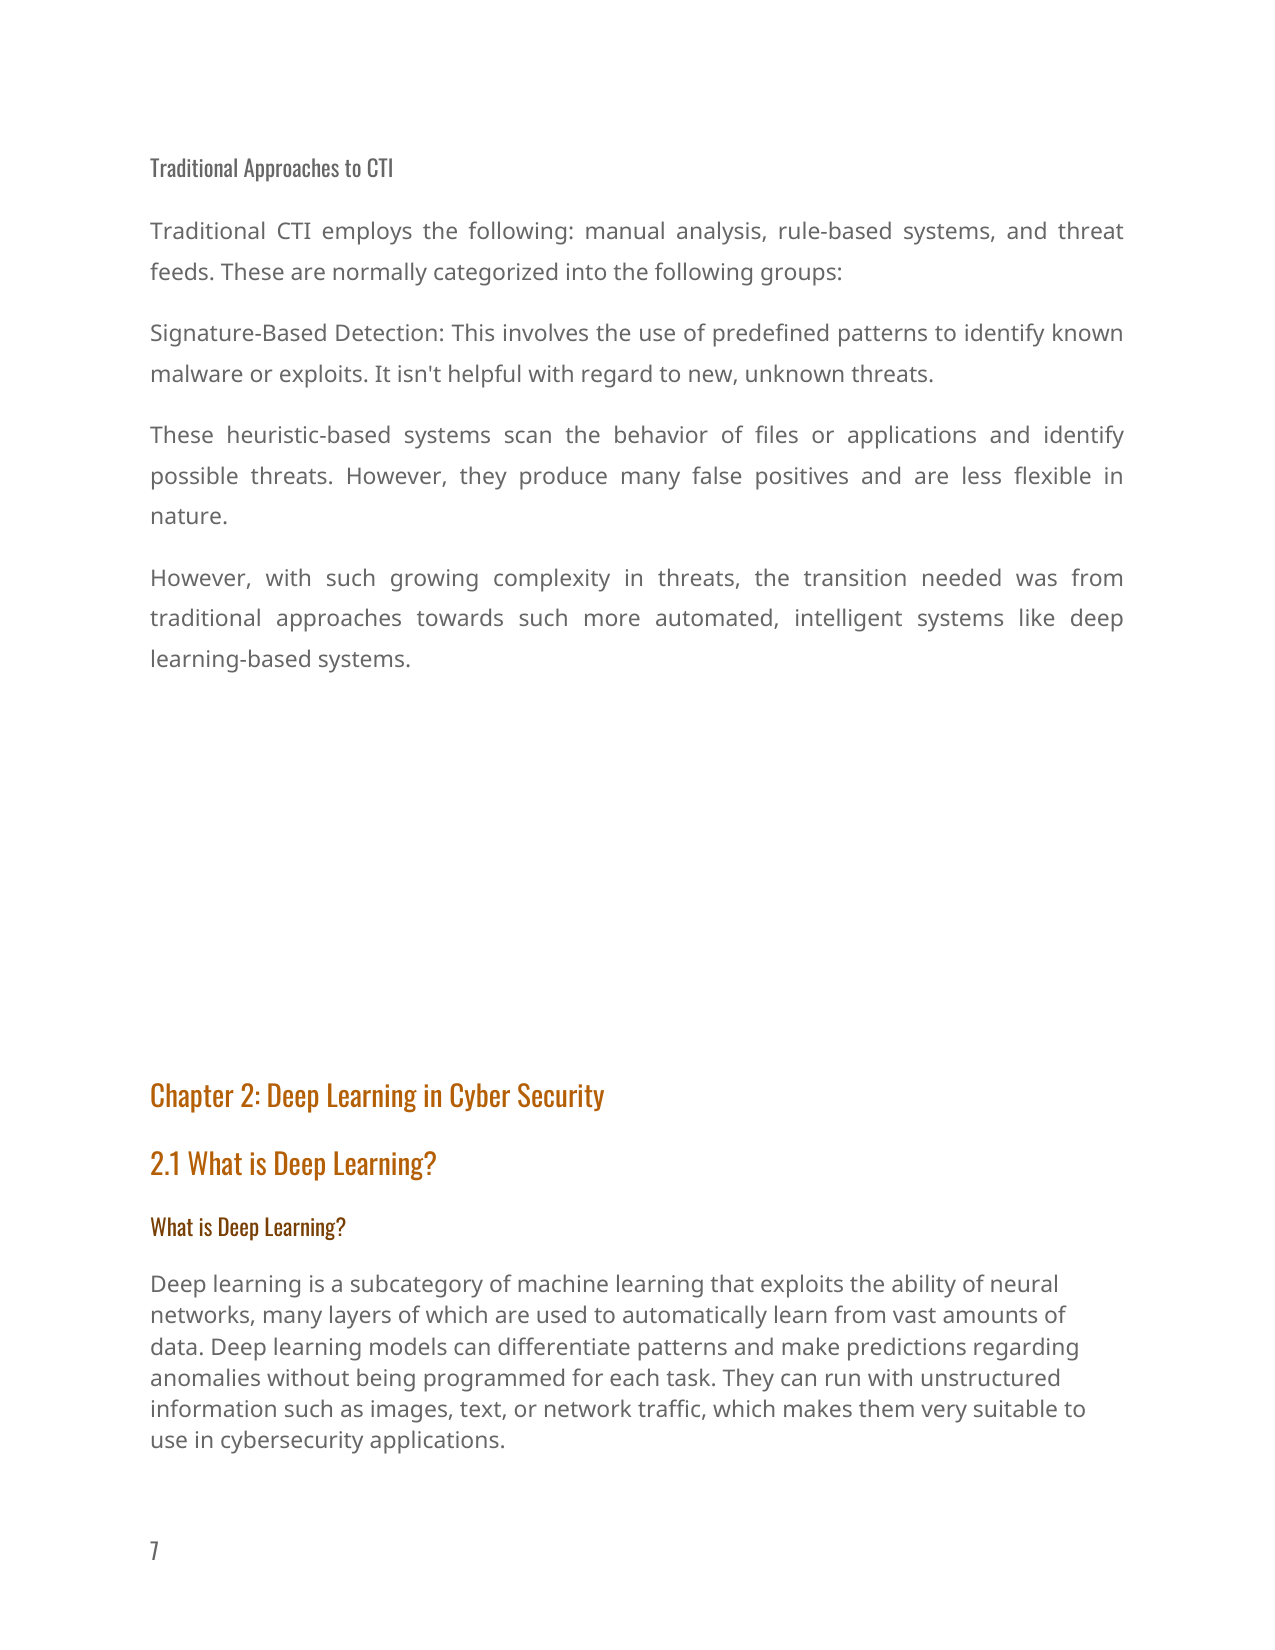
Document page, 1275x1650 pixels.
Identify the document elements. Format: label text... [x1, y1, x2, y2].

subtitle Chapter 2: Deep Learning in Cyber Security [150, 1073, 1125, 1116]
text Traditional CTI employs the following: manual analysis, rule-based systems, and threat feeds. These are normally categorized into the following groups: [150, 215, 1125, 287]
text Signature-Based Detection: This involves the use of predefined patterns to identify known malware or exploits. It isn't helpful with regard to new, unknown threats. [150, 317, 1125, 389]
subtitle Traditional Approaches to CTI [150, 150, 1125, 184]
text Deep learning is a subcategory of machine learning that exploits the ability of neural networks, many layers of which are used to automatically learn from vast amounts of data. Deep learning models can differentiate patterns and make predictions regarding anomalies without being programmed for each task. They can run with unstructured information such as images, text, or network traffic, which makes them very suitable to use in cybersecurity applications. [150, 1268, 1125, 1456]
subtitle 2.1 What is Deep Learning? [150, 1141, 1125, 1184]
text However, with such growing complexity in threats, the transition needed was from traditional approaches towards such more automated, intelligent systems like deep learning-based systems. [150, 562, 1125, 674]
text These heuristic-based systems scan the behavior of files or applications and identify possible threats. However, they produce many false positives and are less flexible in nature. [150, 419, 1125, 532]
subtitle What is Deep Learning? [150, 1209, 1125, 1243]
